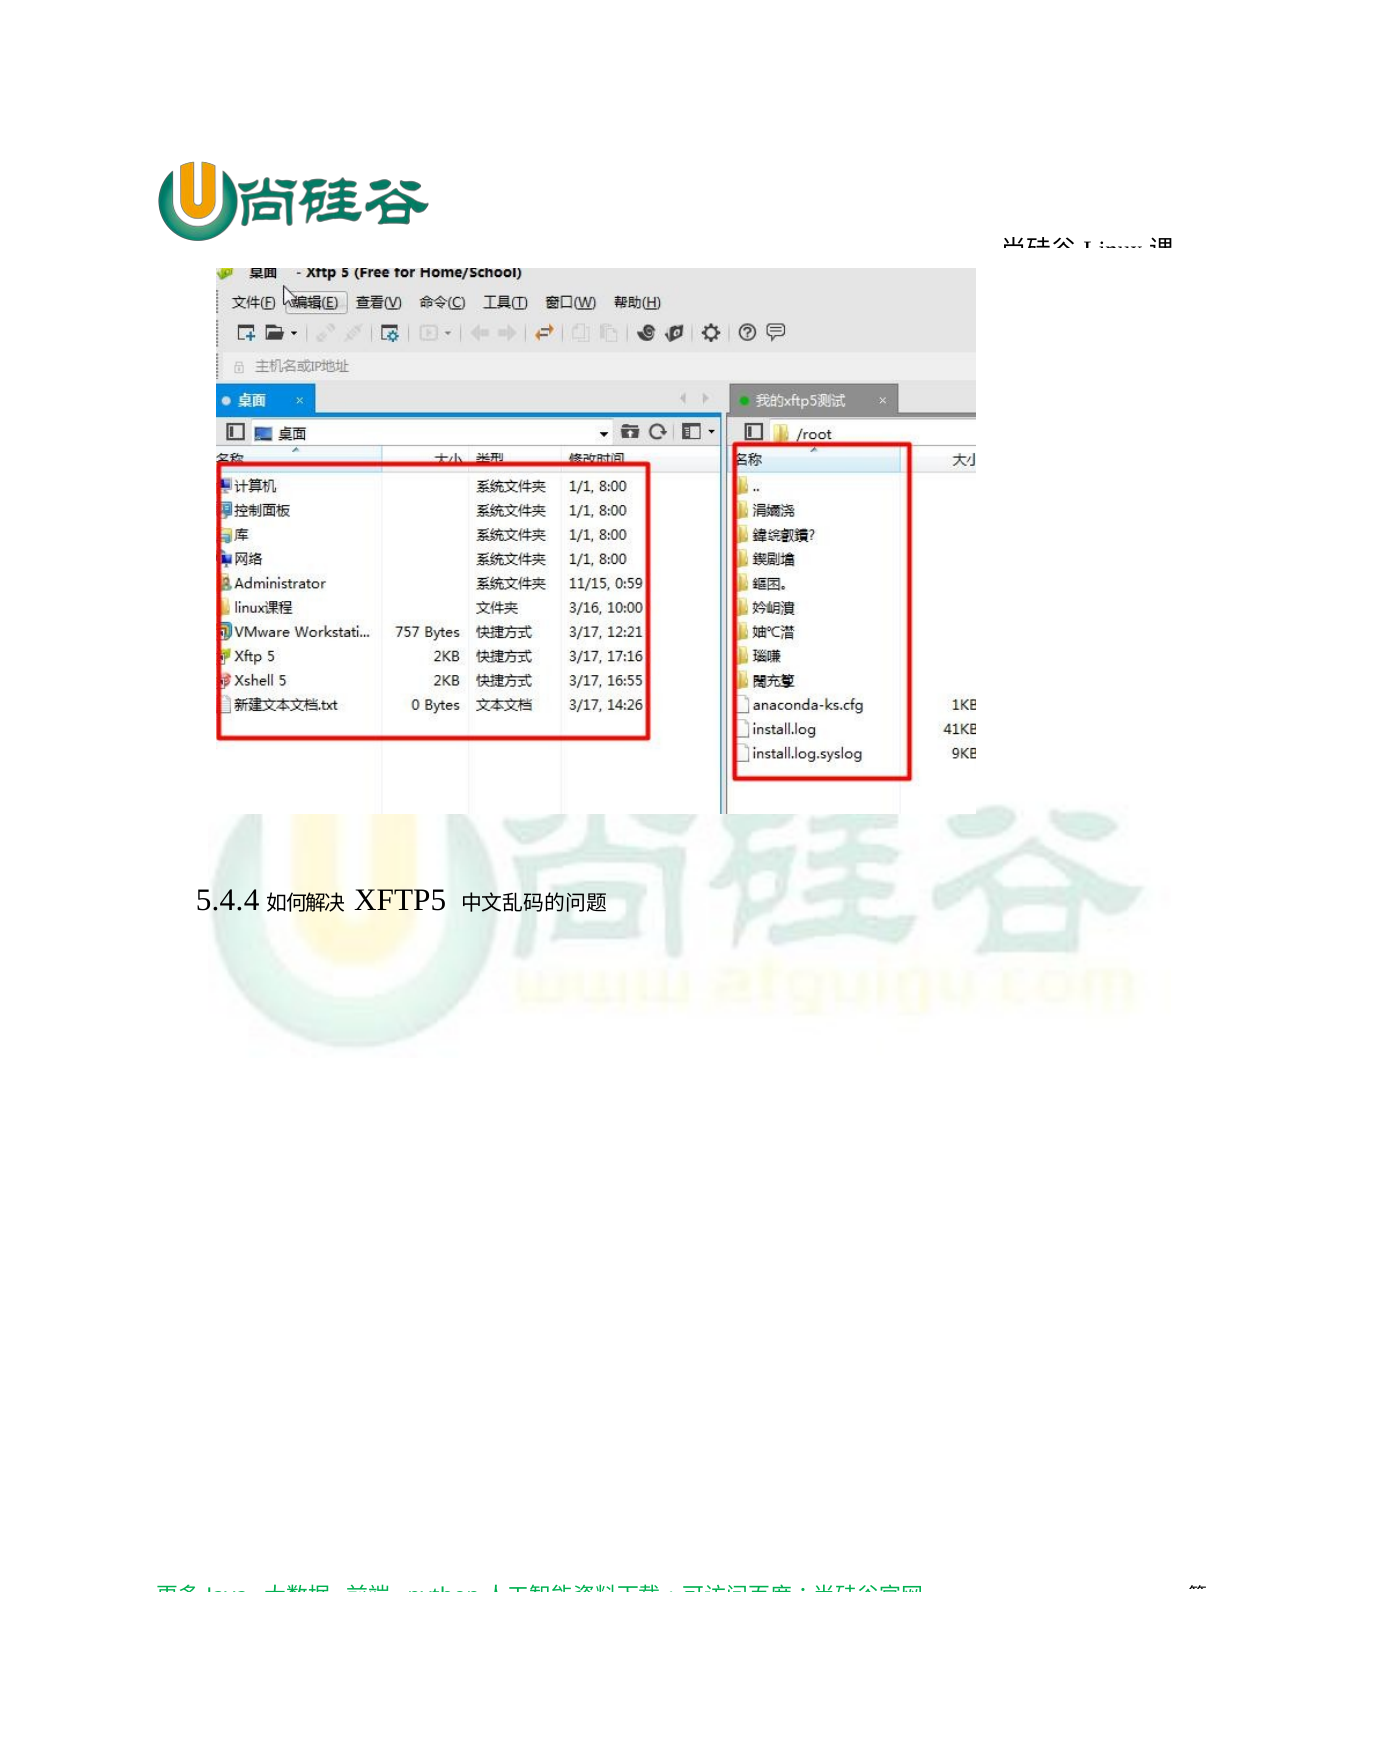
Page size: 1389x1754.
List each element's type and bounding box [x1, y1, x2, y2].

picture [147, 153, 436, 249]
picture [208, 268, 1171, 1058]
